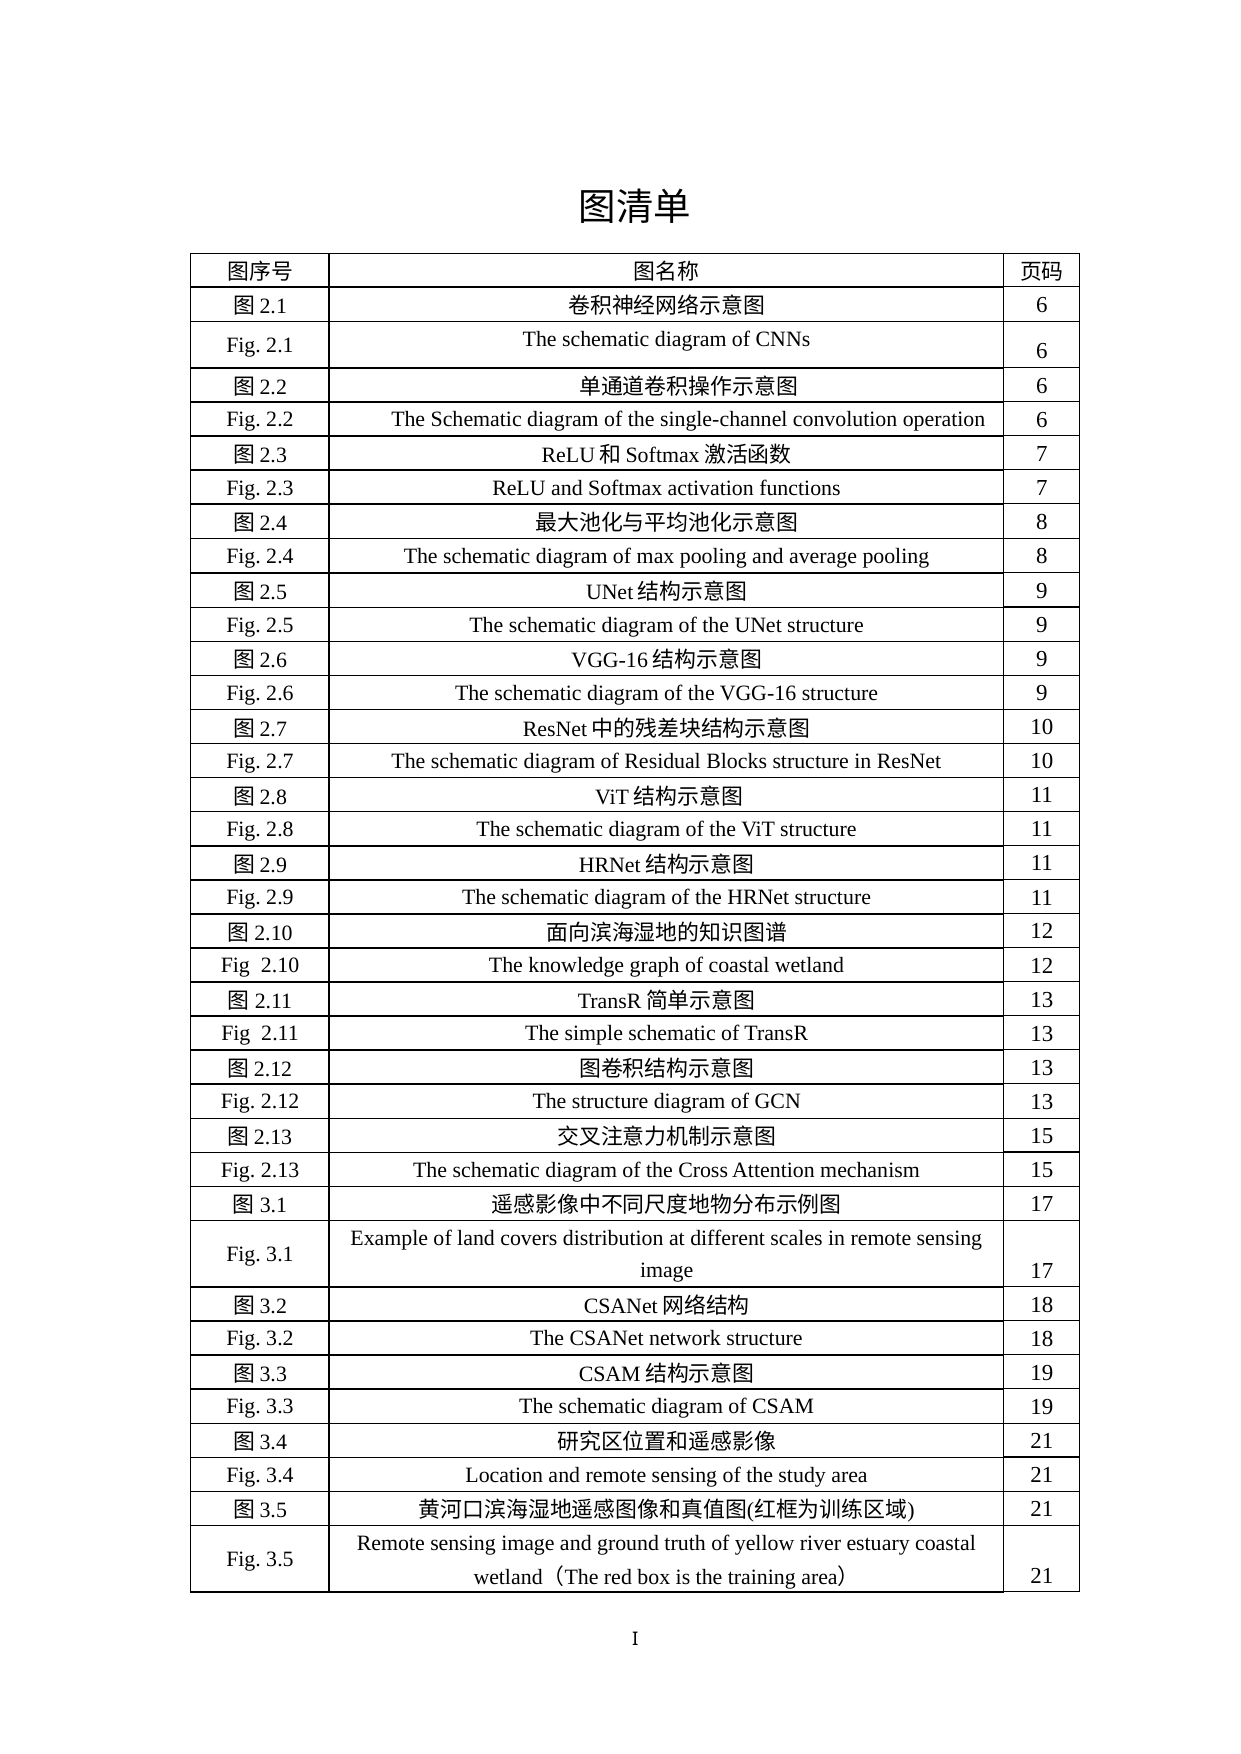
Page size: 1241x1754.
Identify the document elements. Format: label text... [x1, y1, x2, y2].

table_cell 图3.5 [191, 1492, 328, 1524]
table_cell Fig. 2.5 [191, 608, 328, 641]
table_cell HRNet结构示意图 [330, 847, 1003, 879]
table_cell 18 [1004, 1321, 1079, 1354]
table_cell The structure diagram of GCN [330, 1085, 1003, 1117]
table_cell 21 [1004, 1492, 1079, 1524]
table_cell Fig. 2.2 [191, 403, 328, 435]
table_cell The schematic diagram of the VGG-16 structure [330, 676, 1003, 709]
table_cell 6 [1004, 287, 1079, 321]
table_cell 6 [1004, 368, 1079, 401]
table_cell 11 [1004, 880, 1079, 913]
table_cell Fig. 2.12 [191, 1085, 328, 1117]
table_cell CSAM结构示意图 [330, 1356, 1003, 1388]
table_cell 9 [1004, 642, 1079, 674]
table_cell 图 2.11 [191, 983, 328, 1015]
table_cell 13 [1004, 1050, 1079, 1083]
table_cell 图 3.1 [191, 1187, 328, 1219]
table_cell 图2.13 [191, 1119, 328, 1151]
table_cell 黄河口滨海湿地遥感图像和真值图(红框为训练区域) [330, 1492, 1003, 1524]
table_cell Fig. 2.4 [191, 539, 328, 572]
table_cell 19 [1004, 1389, 1079, 1422]
table_cell 图3.2 [191, 1288, 328, 1320]
table_header 页码 [1004, 254, 1079, 286]
table_cell The CSANet network structure [330, 1322, 1003, 1354]
table_cell Fig. 2.8 [191, 812, 328, 845]
table_cell 图2.4 [191, 505, 328, 538]
table_cell TransR简单示意图 [330, 983, 1003, 1015]
table_cell 图卷积结构示意图 [330, 1051, 1003, 1083]
table_cell 图2.5 [191, 574, 328, 606]
table_cell Fig 2.11 [191, 1017, 328, 1049]
table_cell The schematic diagram of CNNs [330, 322, 1003, 367]
table_cell 6 [1004, 322, 1079, 367]
table_cell 15 [1004, 1119, 1079, 1151]
table_cell 9 [1004, 573, 1079, 606]
table_cell 7 [1004, 436, 1079, 469]
table_cell 10 [1004, 710, 1079, 743]
table_cell 11 [1004, 812, 1079, 845]
table_cell The schematic diagram of max pooling and average pooling [330, 539, 1003, 572]
table_cell Fig. 3.1 [191, 1221, 328, 1286]
table_cell The Schematic diagram of the single-channel convolution operation [330, 403, 1003, 435]
table_cell 研究区位置和遥感影像 [330, 1424, 1003, 1456]
table_cell 图2.1 [191, 288, 328, 321]
table_cell 17 [1004, 1187, 1079, 1219]
table_cell 13 [1004, 1016, 1079, 1049]
table_cell The simple schematic of TransR [330, 1017, 1003, 1049]
table_header 图序号 [191, 254, 328, 286]
table_cell Fig. 3.4 [191, 1458, 328, 1491]
table_cell 17 [1004, 1221, 1079, 1286]
table_cell The knowledge graph of coastal wetland [330, 949, 1003, 981]
table_cell 21 [1004, 1526, 1079, 1591]
table_cell VGG-16结构示意图 [330, 642, 1003, 674]
table_cell The schematic diagram of the HRNet structure [330, 881, 1003, 913]
table_cell 13 [1004, 1084, 1079, 1117]
table_cell 图2.2 [191, 369, 328, 401]
table_cell ReLU和Softmax激活函数 [330, 437, 1003, 469]
table_cell 遥感影像中不同尺度地物分布示例图 [330, 1187, 1003, 1219]
table_cell Fig. 2.9 [191, 881, 328, 913]
table_cell Fig. 2.1 [191, 322, 328, 367]
table_cell 最大池化与平均池化示意图 [330, 505, 1003, 538]
table_cell 12 [1004, 914, 1079, 947]
table_cell The schematic diagram of the UNet structure [330, 608, 1003, 641]
table_cell CSANet网络结构 [330, 1288, 1003, 1320]
table_cell 图2.3 [191, 437, 328, 469]
table_cell Fig. 2.13 [191, 1153, 328, 1186]
table_cell Fig. 3.2 [191, 1322, 328, 1354]
table_cell 13 [1004, 982, 1079, 1015]
table_cell 单通道卷积操作示意图 [330, 369, 1003, 401]
table_cell Fig. 3.3 [191, 1390, 328, 1422]
table_cell 图2.7 [191, 710, 328, 743]
table_cell Example of land covers distribution at different scales in remote sensing image [330, 1221, 1003, 1286]
table_cell 图2.6 [191, 642, 328, 674]
table_cell 19 [1004, 1355, 1079, 1388]
table_cell Fig. 3.5 [191, 1526, 328, 1591]
table_cell 图2.8 [191, 778, 328, 811]
text 图清单 [148, 171, 1122, 236]
table_cell ViT 结构示意图 [330, 778, 1003, 811]
table_header 图名称 [330, 254, 1003, 286]
table_cell 图2.12 [191, 1051, 328, 1083]
table_cell The schematic diagram of Residual Blocks structure in ResNet [330, 744, 1003, 777]
table_cell Fig. 2.3 [191, 471, 328, 503]
table_cell Fig 2.10 [191, 949, 328, 981]
table_cell Fig. 2.6 [191, 676, 328, 709]
table_cell Fig. 2.7 [191, 744, 328, 777]
table_cell ReLU and Softmax activation functions [330, 471, 1003, 503]
table_cell 面向滨海湿地的知识图谱 [330, 915, 1003, 947]
table_cell 8 [1004, 539, 1079, 572]
table_cell Remote sensing image and ground truth of yellow river estuary coastal wetland（The red box is the training area） [330, 1526, 1003, 1591]
table_cell 7 [1004, 470, 1079, 503]
table_cell 8 [1004, 504, 1079, 538]
table_cell 图 2.10 [191, 915, 328, 947]
table_cell 12 [1004, 948, 1079, 981]
table_cell 卷积神经网络示意图 [330, 288, 1003, 321]
table_cell 图3.3 [191, 1356, 328, 1388]
table_cell ResNet中的残差块结构示意图 [330, 710, 1003, 743]
table_cell 21 [1004, 1424, 1079, 1456]
table_cell 图3.4 [191, 1424, 328, 1456]
table_cell UNet结构示意图 [330, 574, 1003, 606]
table_cell 11 [1004, 846, 1079, 879]
table_cell 21 [1004, 1458, 1079, 1491]
table_cell 10 [1004, 744, 1079, 777]
table_cell 9 [1004, 676, 1079, 709]
table_cell Location and remote sensing of the study area [330, 1458, 1003, 1491]
table_cell 9 [1004, 608, 1079, 641]
table_cell 15 [1004, 1153, 1079, 1186]
table_cell 图2.9 [191, 847, 328, 879]
table_cell 11 [1004, 778, 1079, 811]
table_cell 6 [1004, 402, 1079, 435]
table_cell The schematic diagram of the Cross Attention mechanism [330, 1153, 1003, 1186]
table_cell The schematic diagram of CSAM [330, 1390, 1003, 1422]
table_cell 交叉注意力机制示意图 [330, 1119, 1003, 1151]
table_cell 18 [1004, 1287, 1079, 1320]
table_cell The schematic diagram of the ViT structure [330, 812, 1003, 845]
